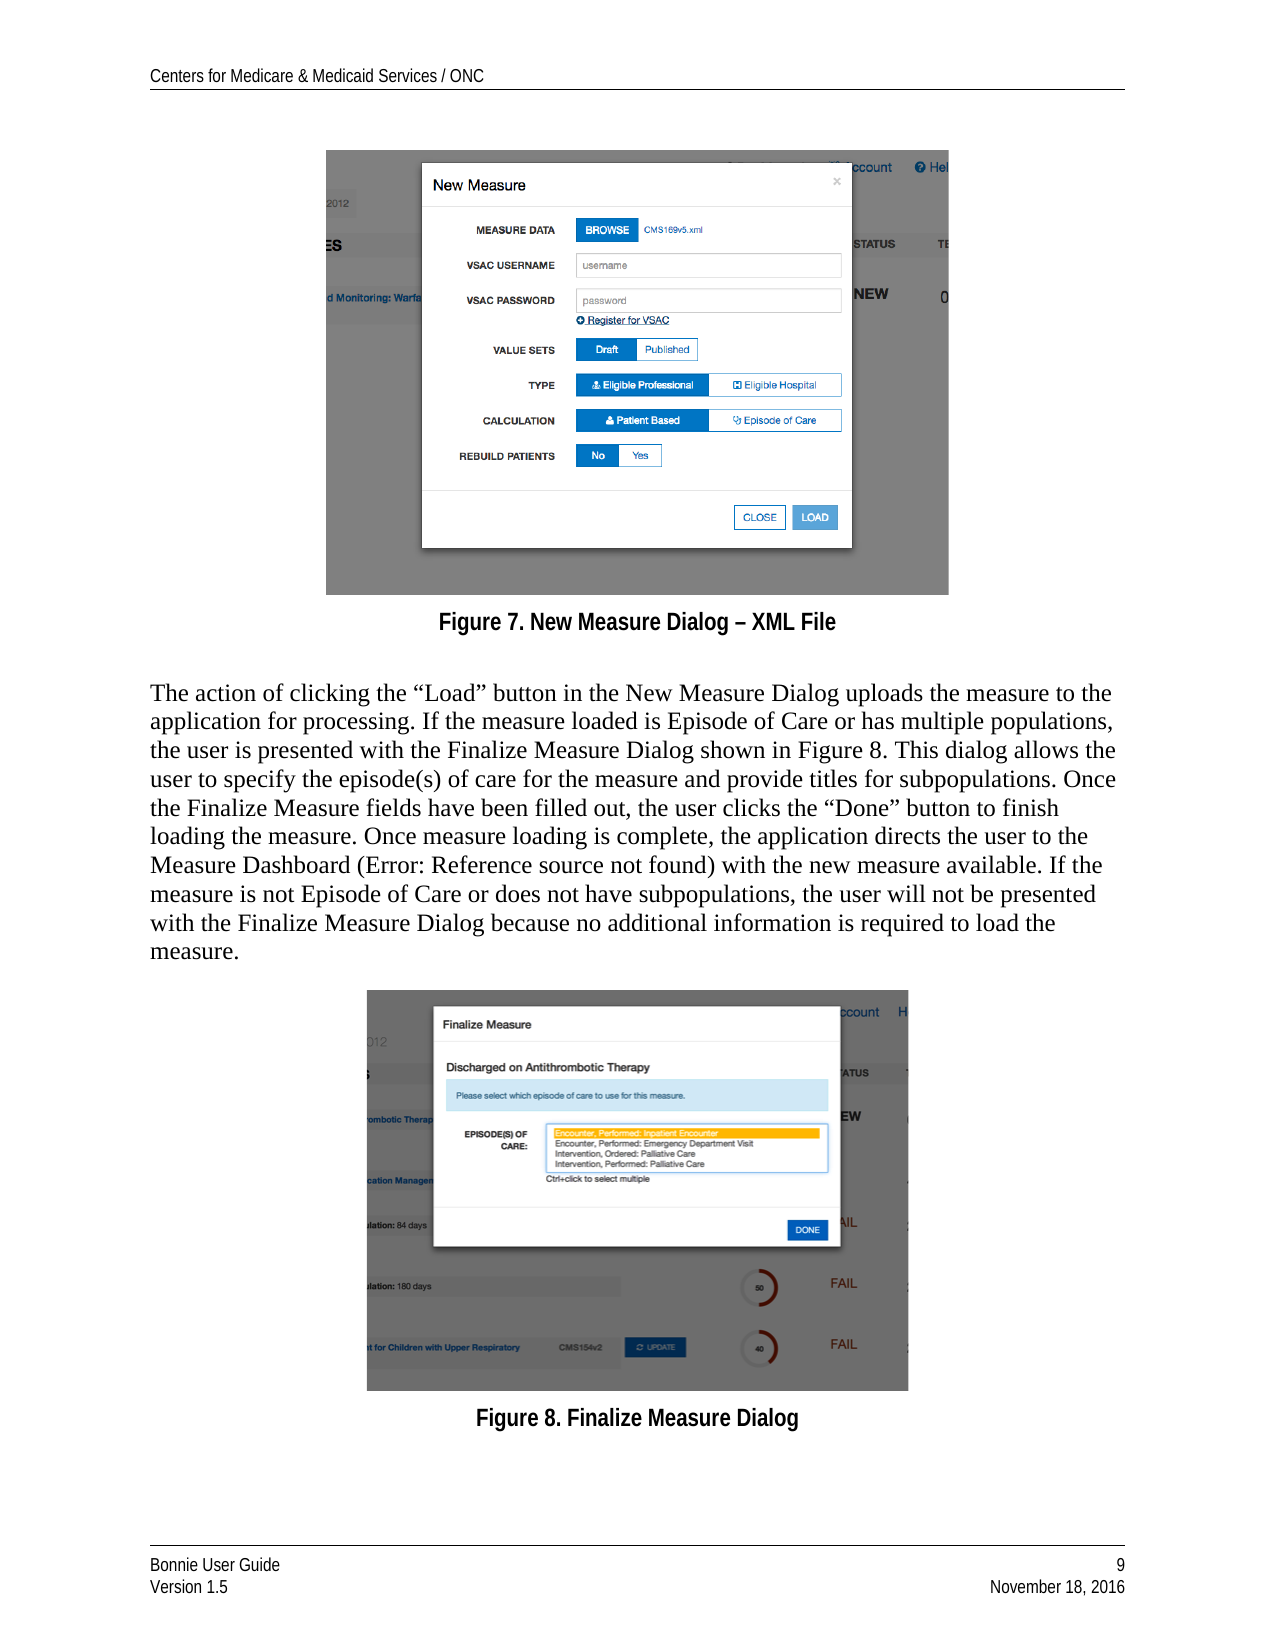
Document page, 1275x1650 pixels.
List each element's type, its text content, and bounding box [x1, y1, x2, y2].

picture [326, 150, 949, 595]
text Figure 7. New Measure Dialog – XML File [150, 607, 1125, 636]
picture [366, 990, 909, 1391]
text Figure 8. Finalize Measure Dialog [150, 1403, 1125, 1432]
